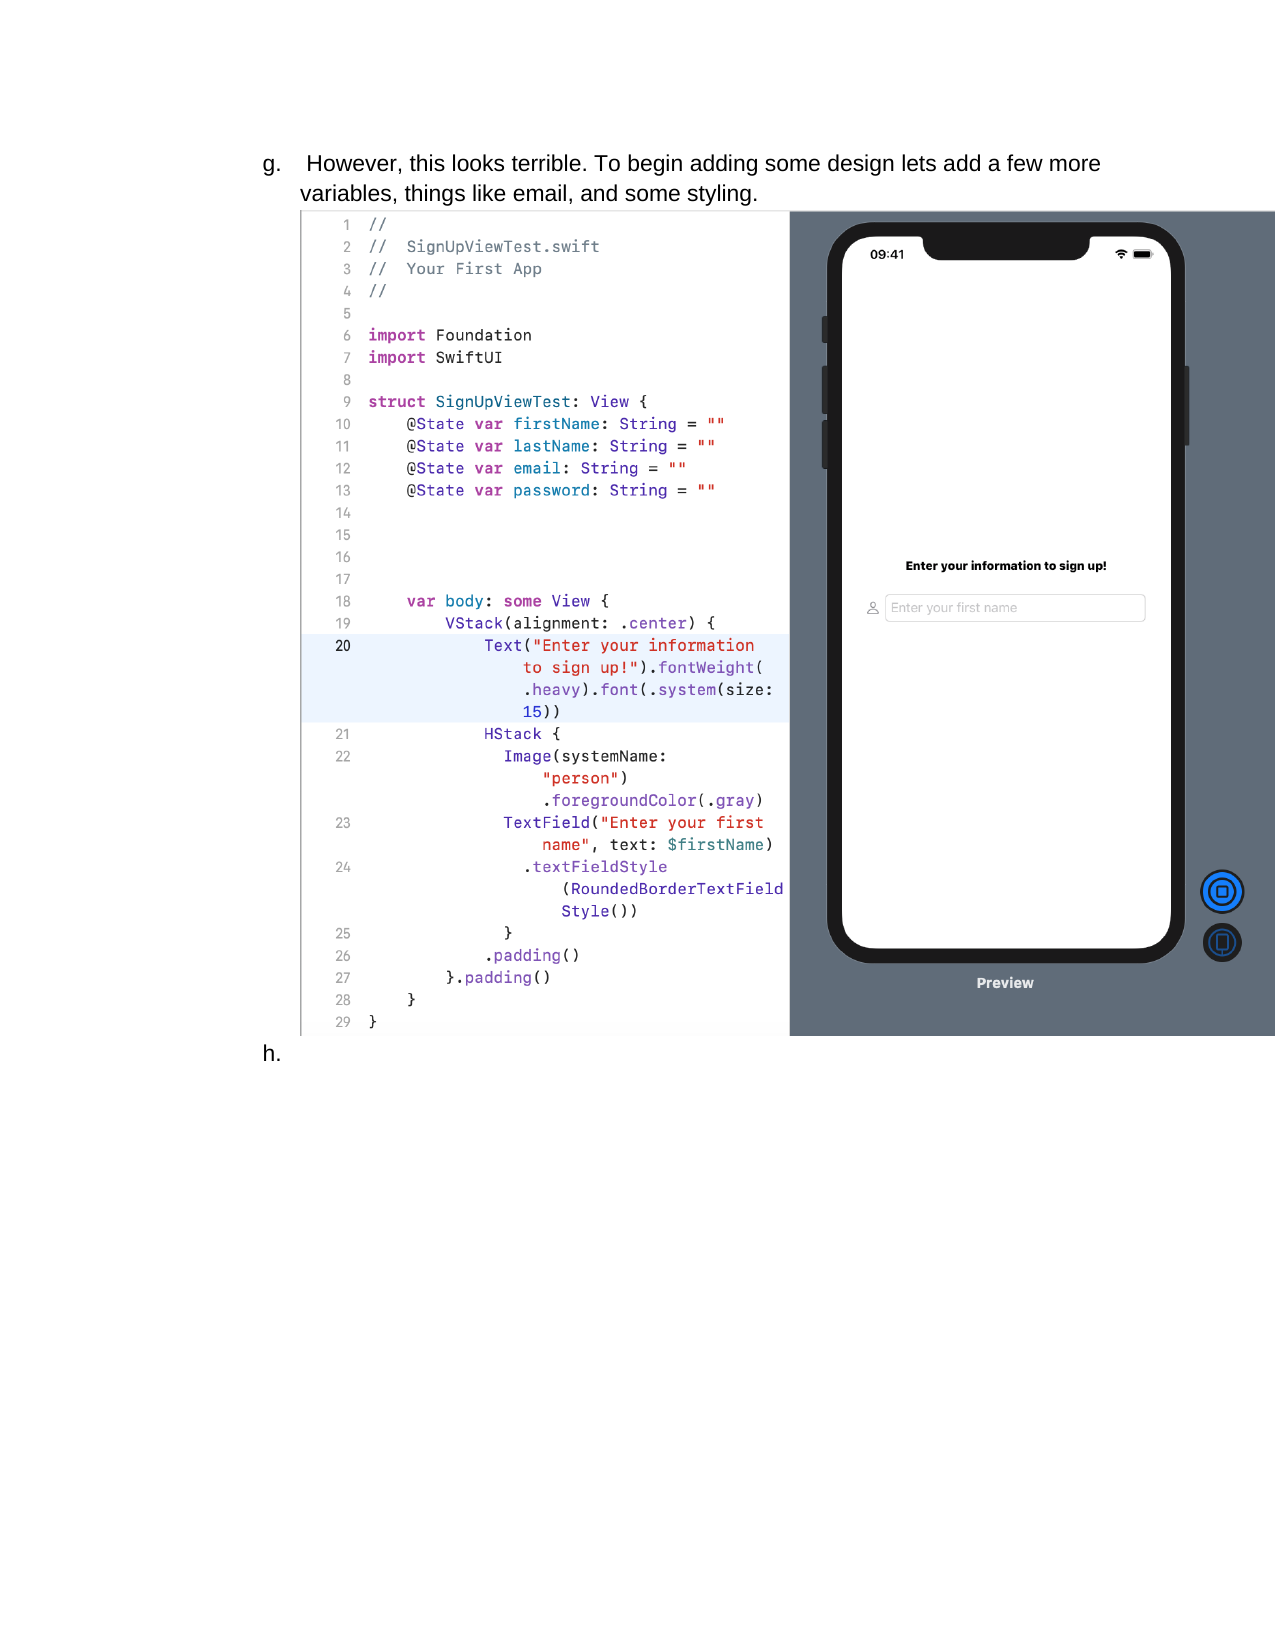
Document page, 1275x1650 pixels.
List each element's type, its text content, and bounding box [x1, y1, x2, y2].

picture [300, 210, 1275, 1036]
